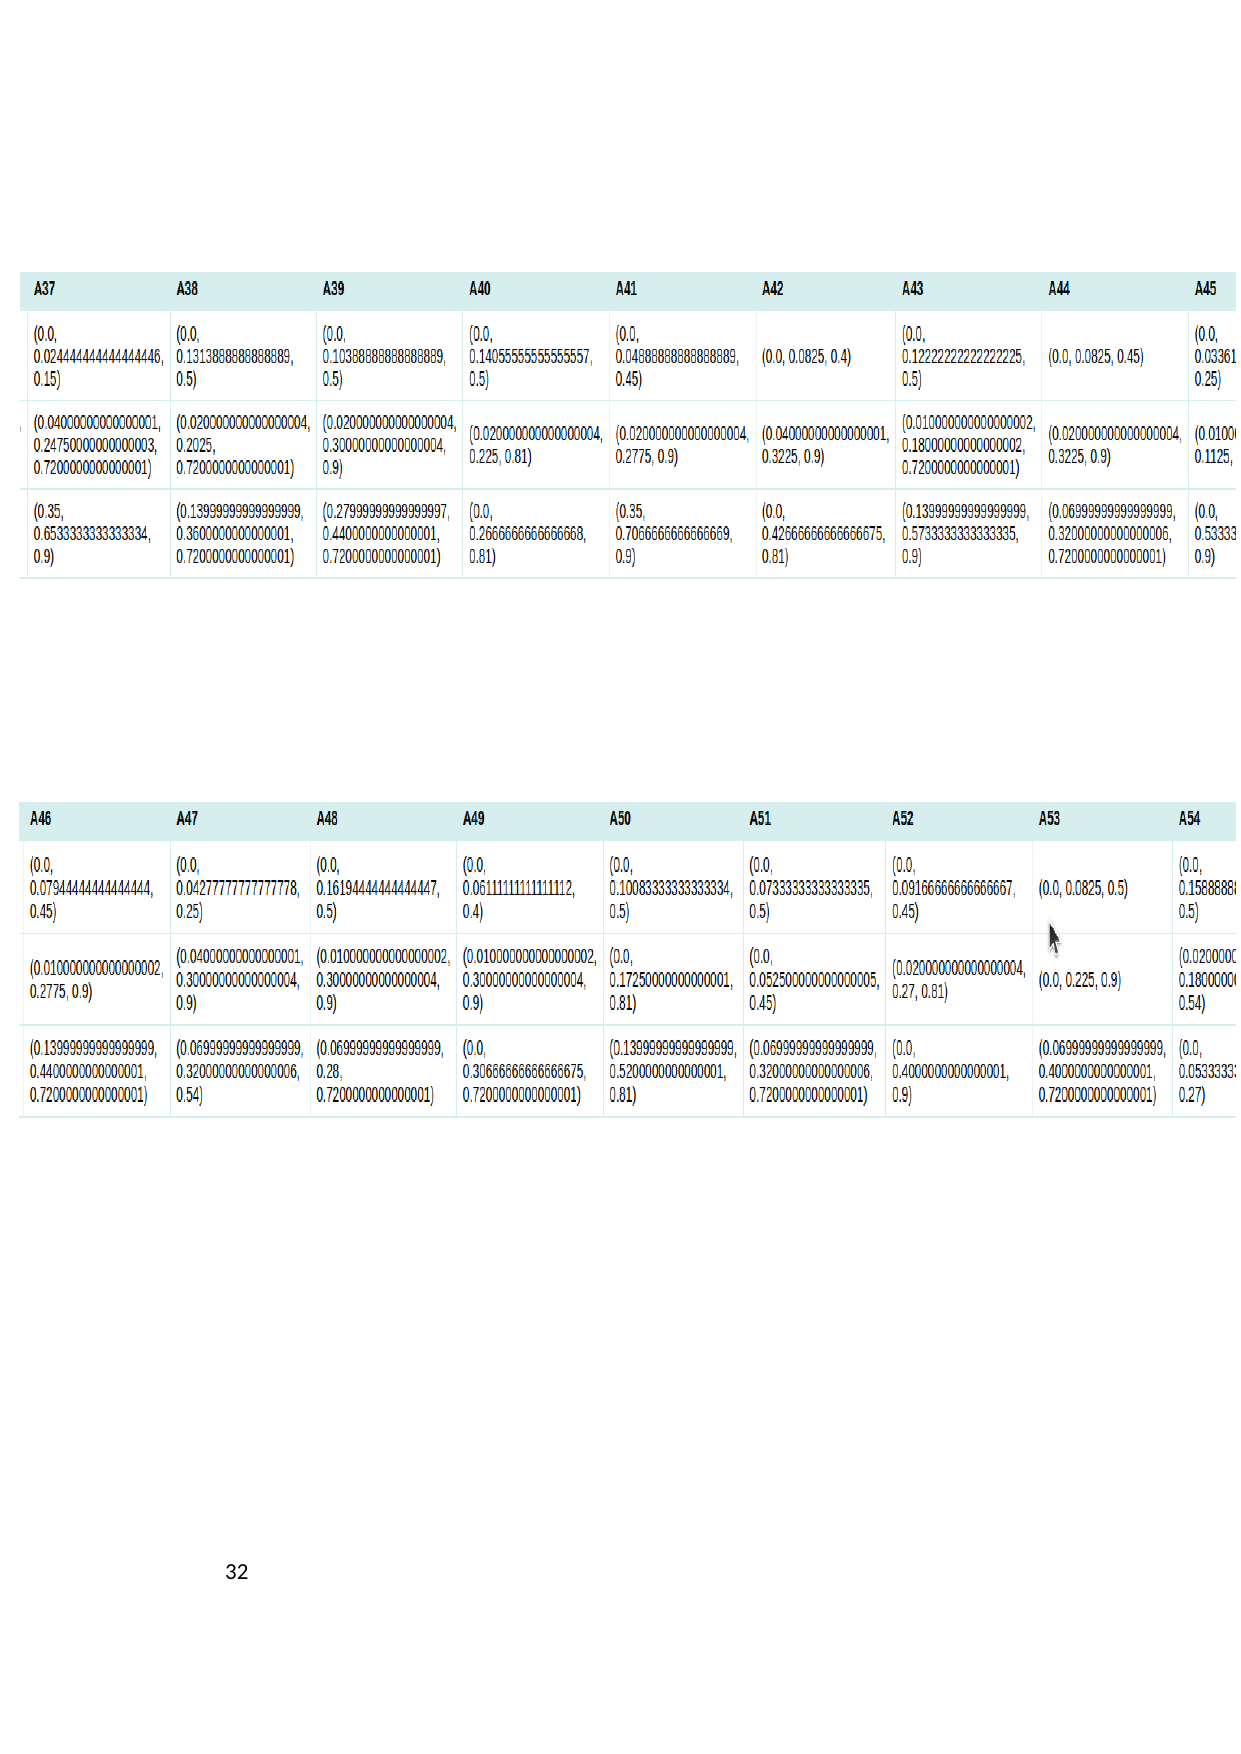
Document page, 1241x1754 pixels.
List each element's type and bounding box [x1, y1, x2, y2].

picture [16, 272, 1240, 579]
picture [15, 802, 1240, 1118]
